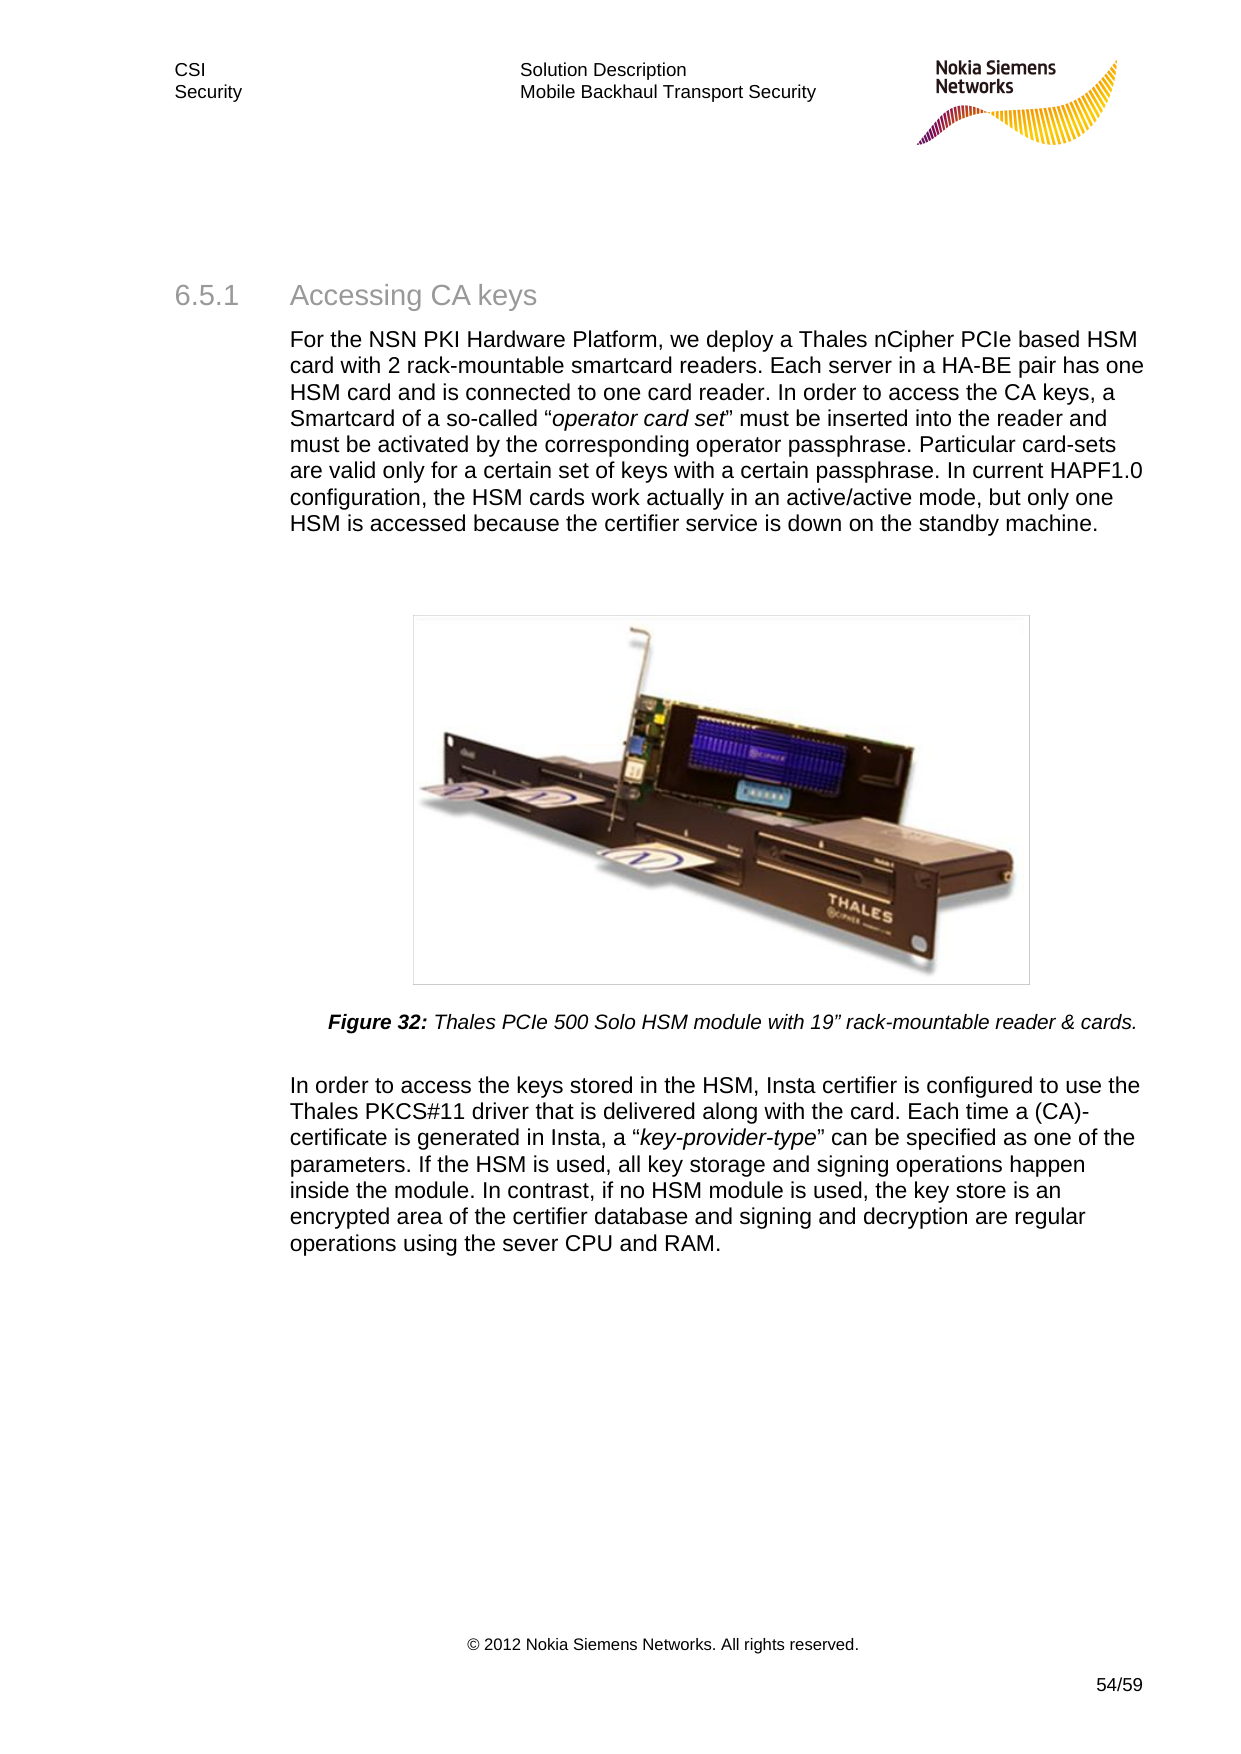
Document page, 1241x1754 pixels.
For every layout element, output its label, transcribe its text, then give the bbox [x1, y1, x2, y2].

text In order to access the keys stored in the HSM, Insta certifier is configured to use the Thales PKCS#11 driver that is delivered along with the card. Each time a (CA)-certificate is generated in Insta, a “key-provider-type” can be specified as one of the parameters. If the HSM is used, all key storage and signing operations happen inside the module. In contrast, if no HSM module is used, the key store is an encrypted area of the certifier database and signing and decryption are regular operations using the sever CPU and RAM. [289, 1072, 1152, 1256]
text Figure 32: Thales PCIe 500 Solo HSM module with 19” rack-mountable reader & cards. [314, 1010, 1152, 1034]
text For the NSN PKI Hardware Platform, we deploy a Thales nCipher PCIe based HSM card with 2 rack-mountable smartcard readers. Each server in a HA-BE pair has one HSM card and is connected to one card reader. In order to access the CA keys, a Smartcard of a so-called “operator card set” must be inserted into the reader and must be activated by the corresponding operator passphrase. Particular card-sets are valid only for a certain set of keys with a certain passphrase. In current HAPF1.0 configuration, the HSM cards work actually in an active/active mode, but only one HSM is accessed because the certifier service is down on the standby machine. [289, 326, 1152, 537]
picture [916, 60, 1117, 145]
subtitle Accessing CA keys [174, 278, 1152, 311]
